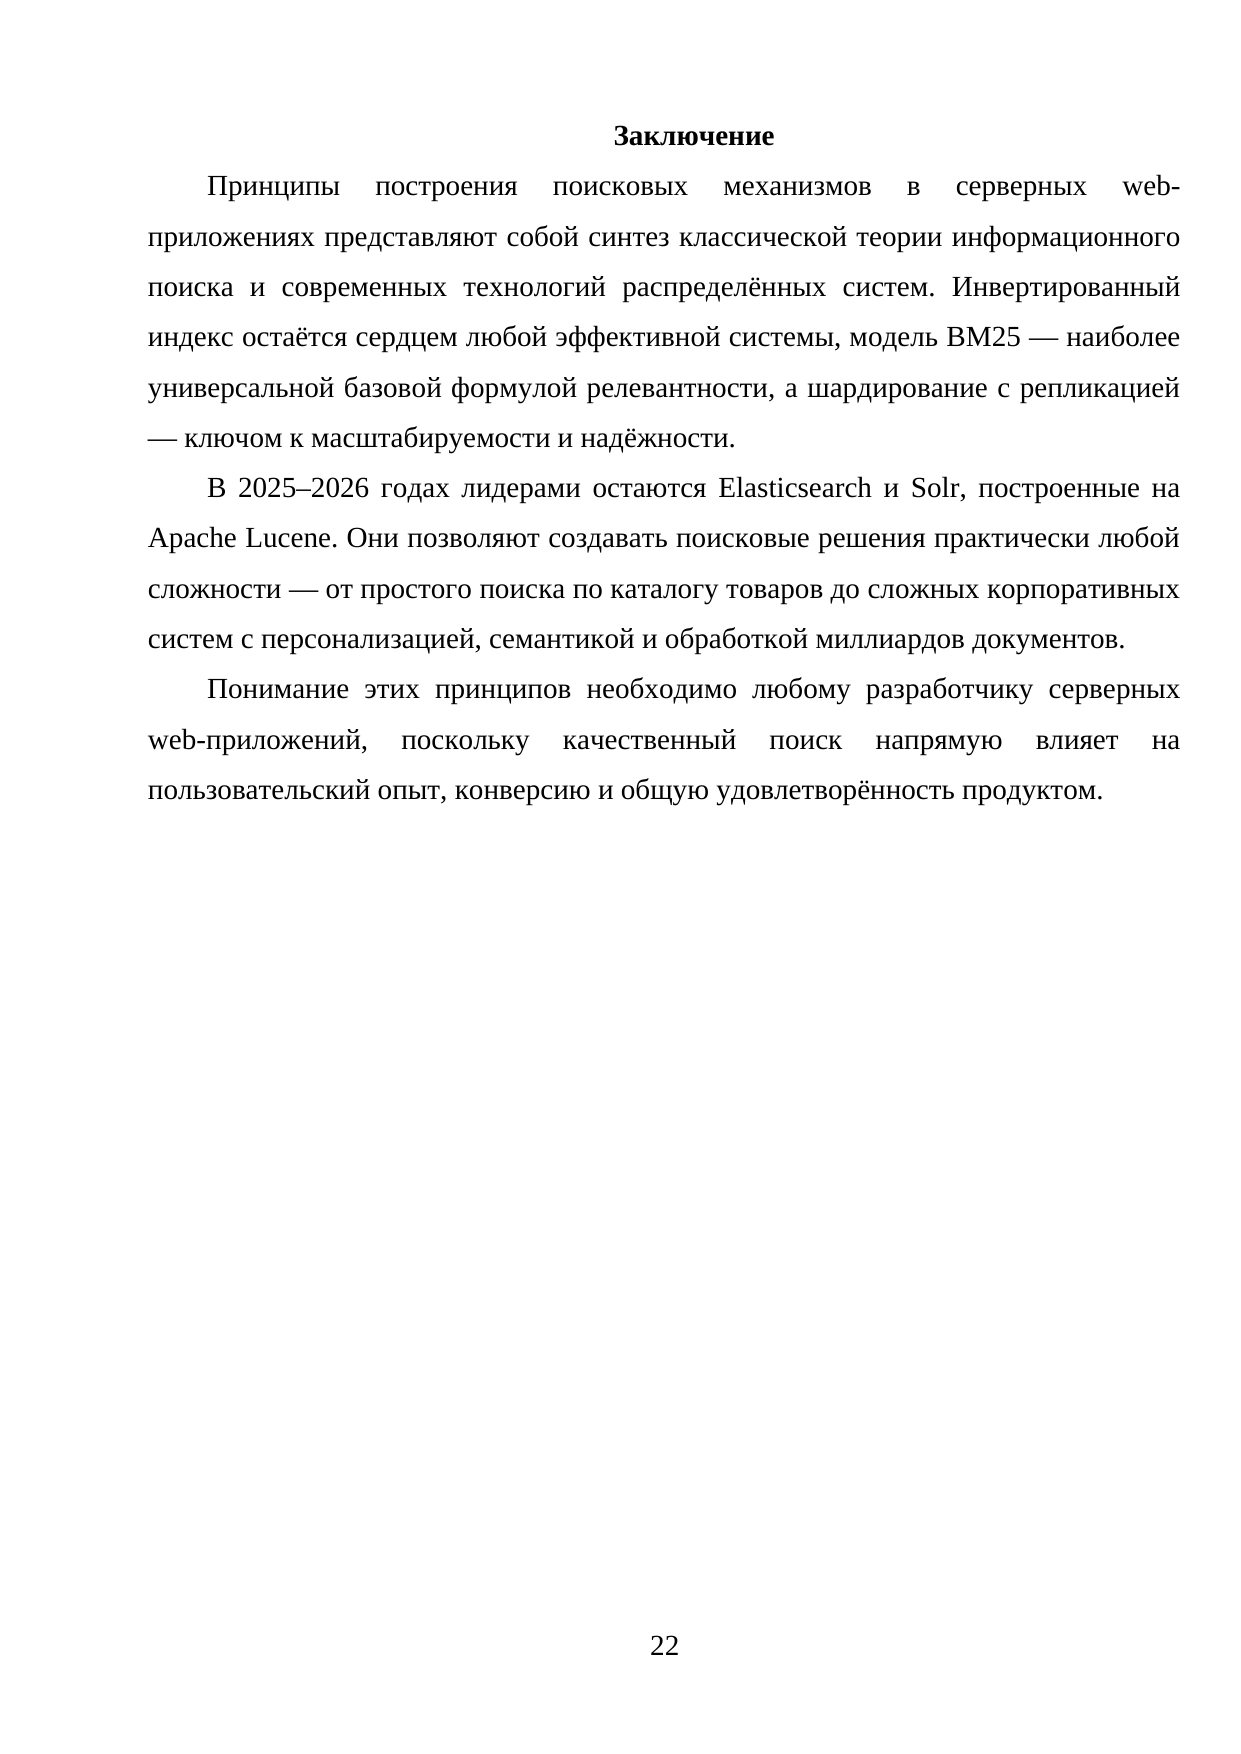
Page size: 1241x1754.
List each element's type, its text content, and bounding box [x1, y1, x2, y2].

text Понимание этих принципов необходимо любому разработчику серверных web-приложений, поскольку качественный поиск напрямую влияет на пользовательский опыт, конверсию и общую удовлетворённость продуктом. [148, 672, 1181, 806]
text Принципы построения поисковых механизмов в серверных web-приложениях представляют собой синтез классической теории информационного поиска и современных технологий распределённых систем. Инвертированный индекс остаётся сердцем любой эффективной системы, модель BM25 — наиболее универсальной базовой формулой релевантности, а шардирование с репликацией — ключом к масштабируемости и надёжности. [148, 168, 1181, 453]
subtitle Заключение [148, 118, 1181, 152]
text В 2025–2026 годах лидерами остаются Elasticsearch и Solr, построенные на Apache Lucene. Они позволяют создавать поисковые решения практически любой сложности — от простого поиска по каталогу товаров до сложных корпоративных систем с персонализацией, семантикой и обработкой миллиардов документов. [148, 470, 1181, 655]
